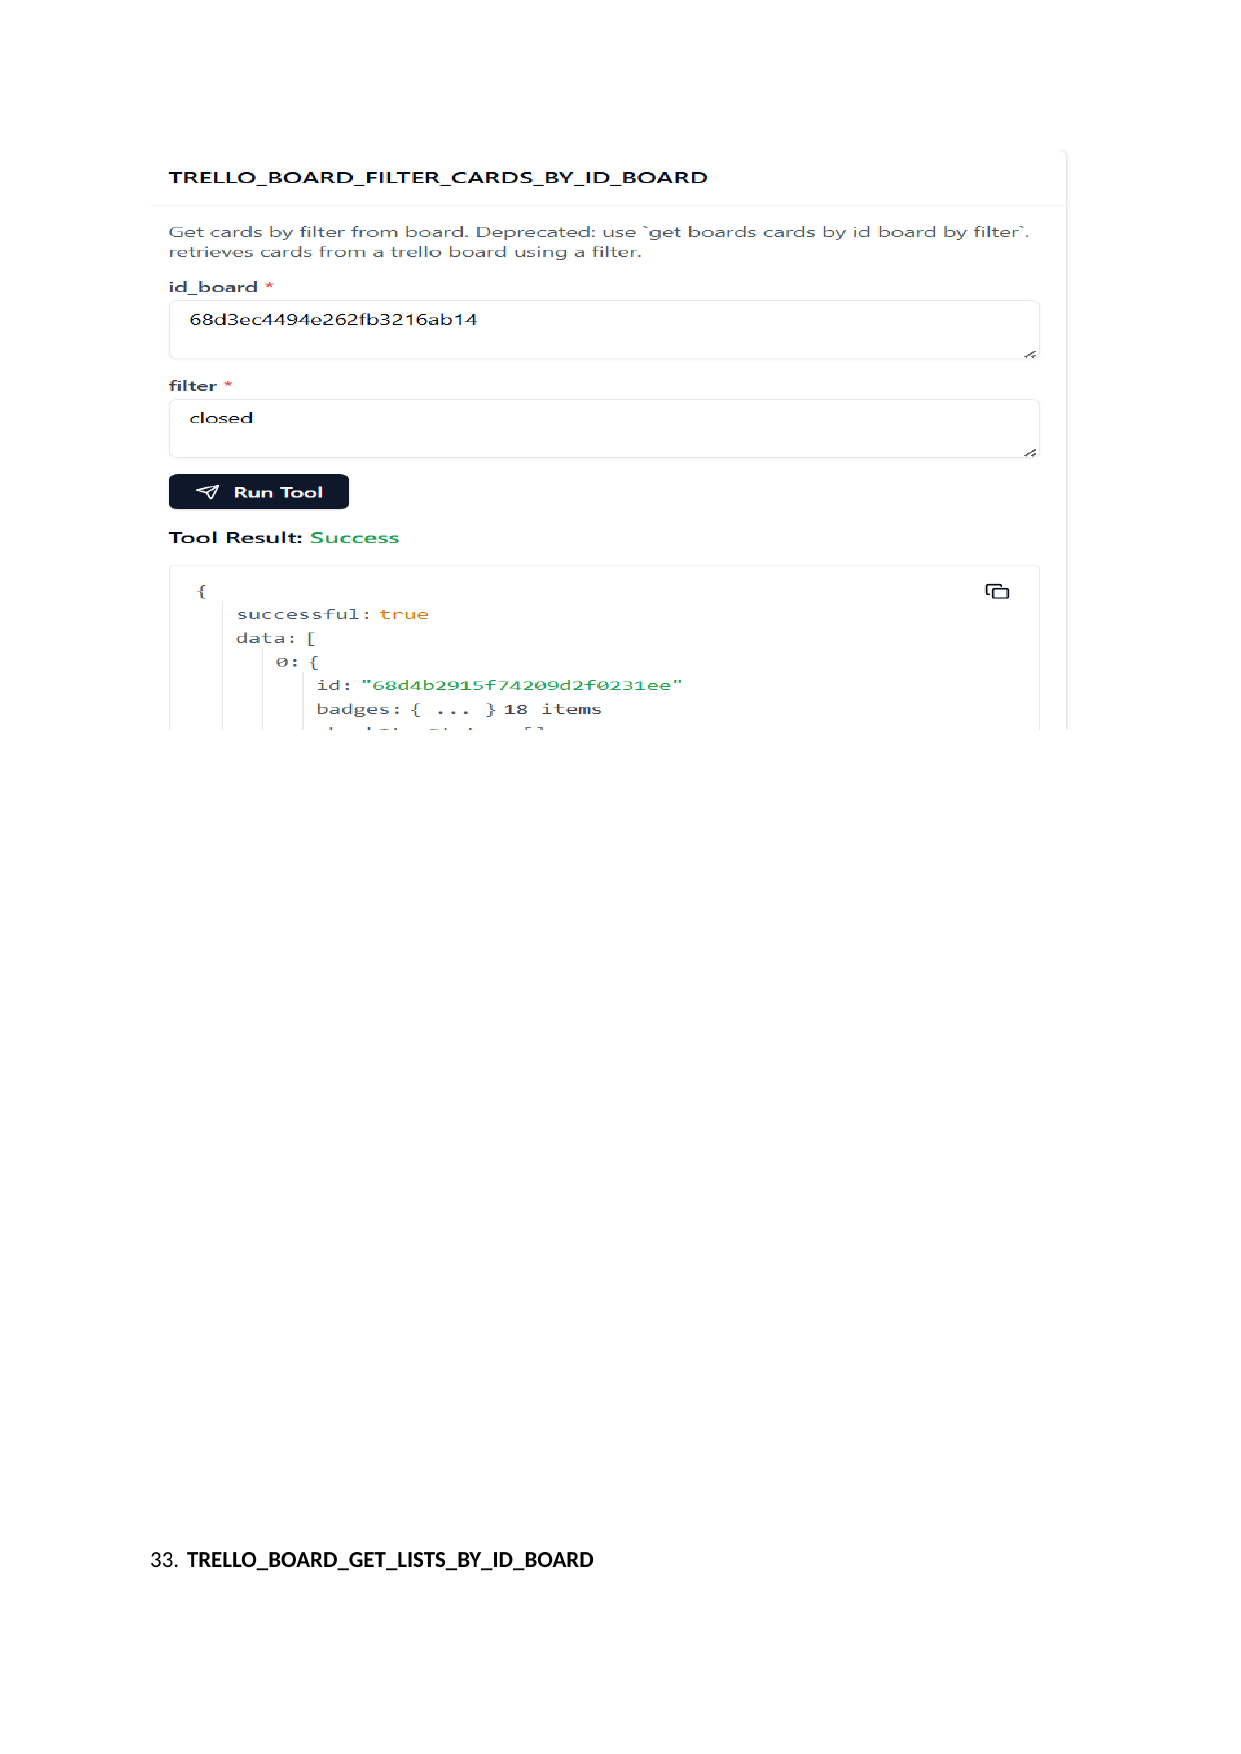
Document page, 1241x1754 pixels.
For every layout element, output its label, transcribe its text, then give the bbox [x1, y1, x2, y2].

text 33. TRELLO_BOARD_GET_LISTS_BY_ID_BOARD [150, 1545, 1090, 1573]
picture [150, 150, 1091, 730]
